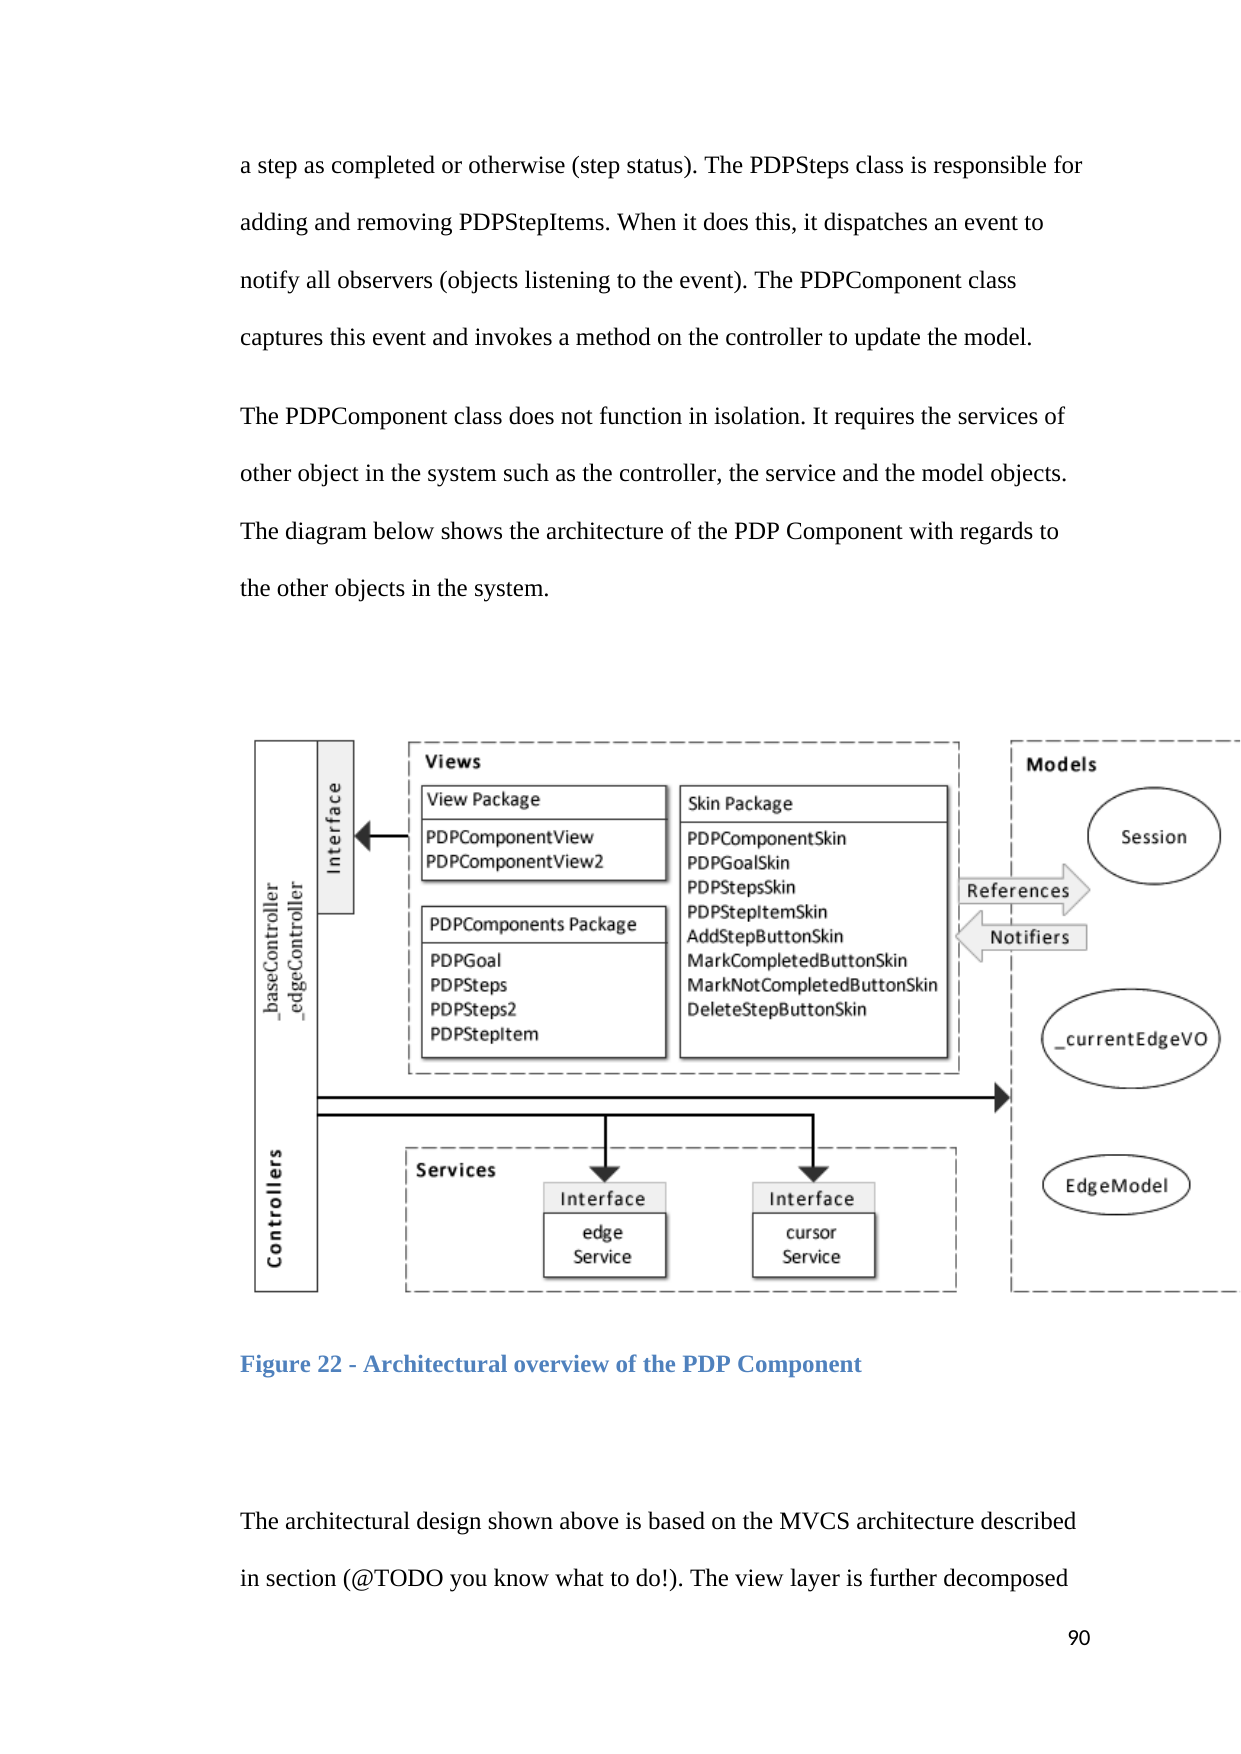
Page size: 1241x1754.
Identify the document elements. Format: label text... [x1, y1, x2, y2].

text Figure 22 - Architectural overview of the PDP Component [240, 1349, 1090, 1378]
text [240, 150, 1090, 351]
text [240, 1506, 1090, 1592]
text The PDPComponent class does not function in isolation. It requires the services of other object in the system such as the controller, the service and the model objects. The diagram below shows the architecture of the PDP Component with regards to the other objects in the system. [240, 401, 1090, 602]
picture [240, 730, 1241, 1301]
